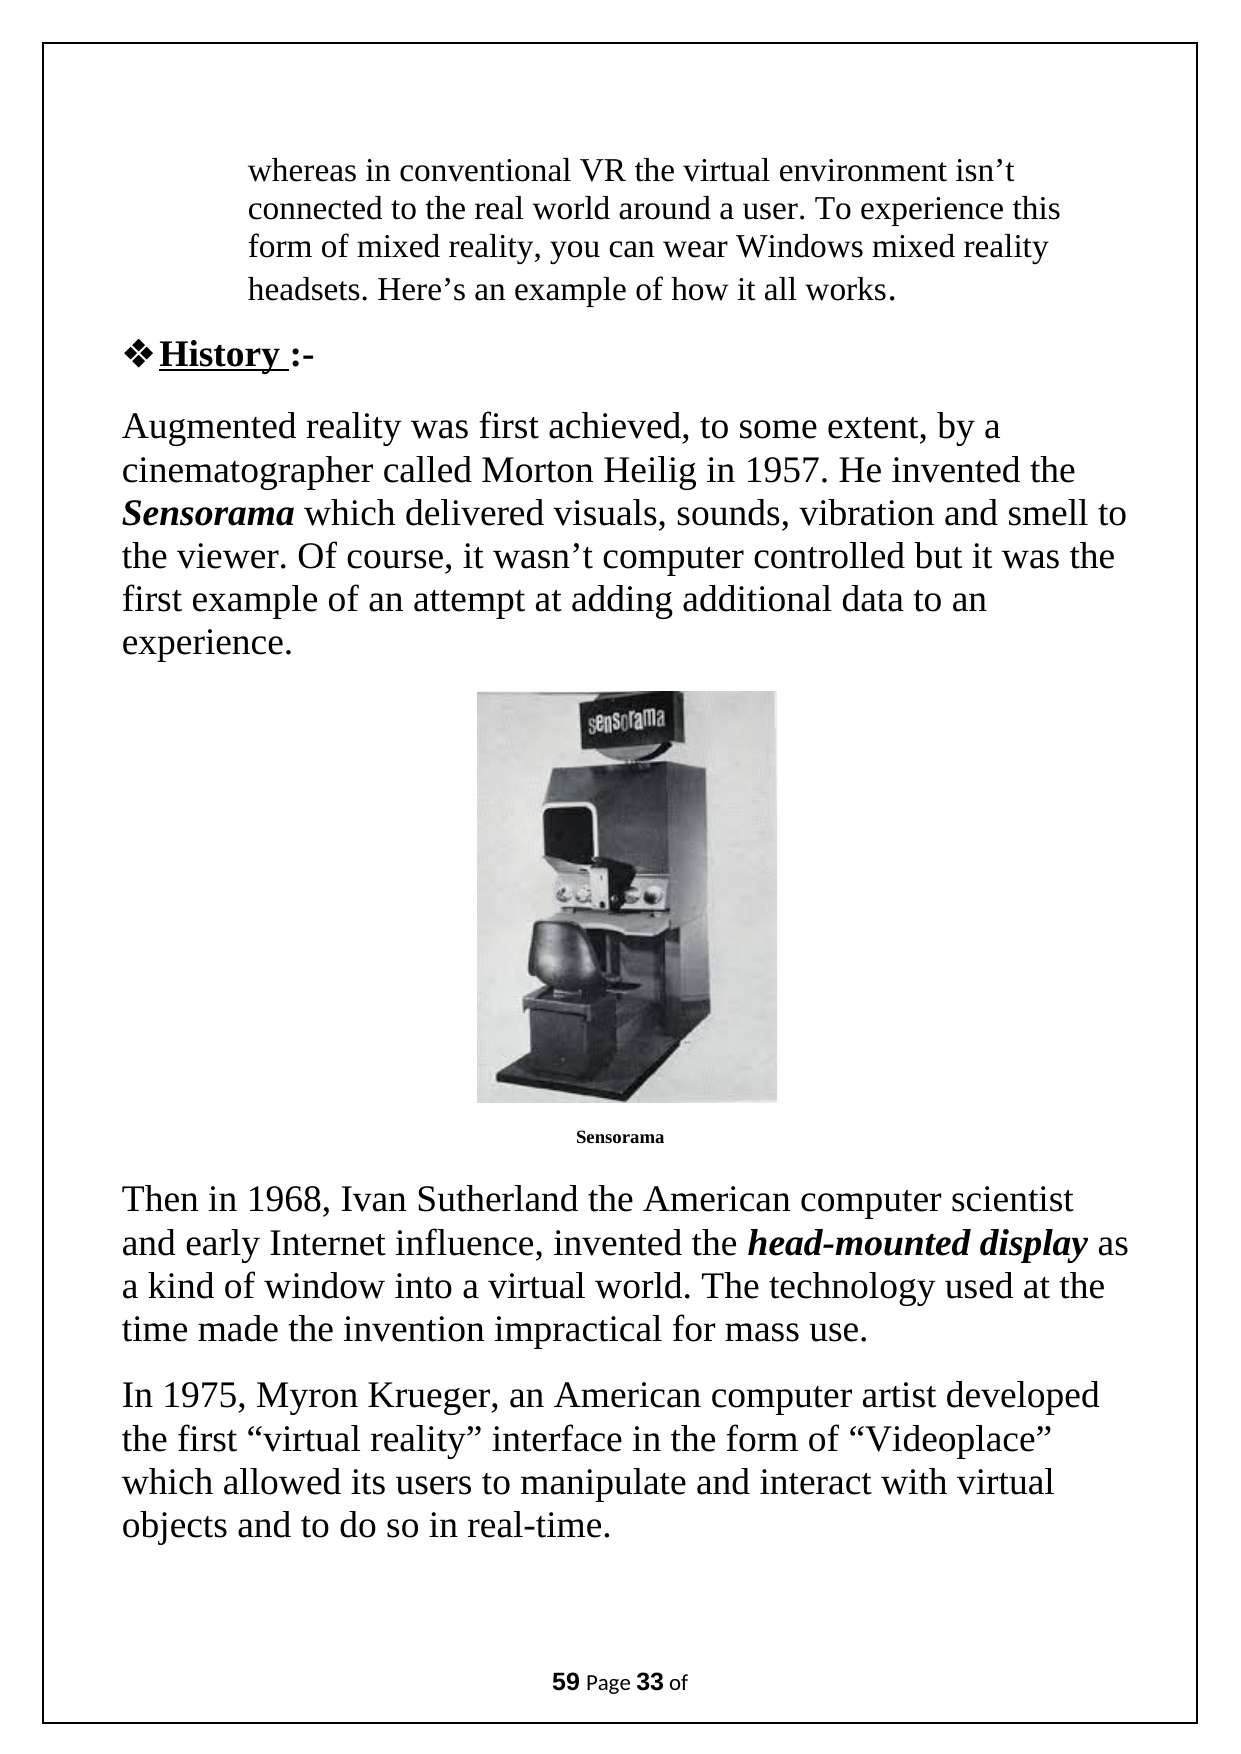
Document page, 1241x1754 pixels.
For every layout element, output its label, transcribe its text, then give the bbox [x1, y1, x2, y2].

text In 1975, Myron Krueger, an American computer artist developed the first “virtual reality” interface in the form of “Videoplace” which allowed its users to manipulate and interact with virtual objects and to do so in real-time. [122, 1373, 1132, 1545]
picture [477, 691, 778, 1103]
text Then in 1968, Ivan Sutherland the American computer scientist and early Internet influence, invented the head-mounted display as a kind of window into a virtual world. The technology used at the time made the invention impractical for mass use. [122, 1177, 1132, 1349]
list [210, 150, 1088, 308]
text Sensorama [187, 1126, 1053, 1148]
text Augmented reality was first achieved, to some extent, by a cinematographer called Morton Heilig in 1957. He invented the Sensorama which delivered visuals, sounds, vibration and smell to the viewer. Of course, it wasn’t computer controlled but it was the first example of an attempt at adding additional data to an experience. [122, 404, 1132, 663]
list History :- [122, 332, 1132, 375]
